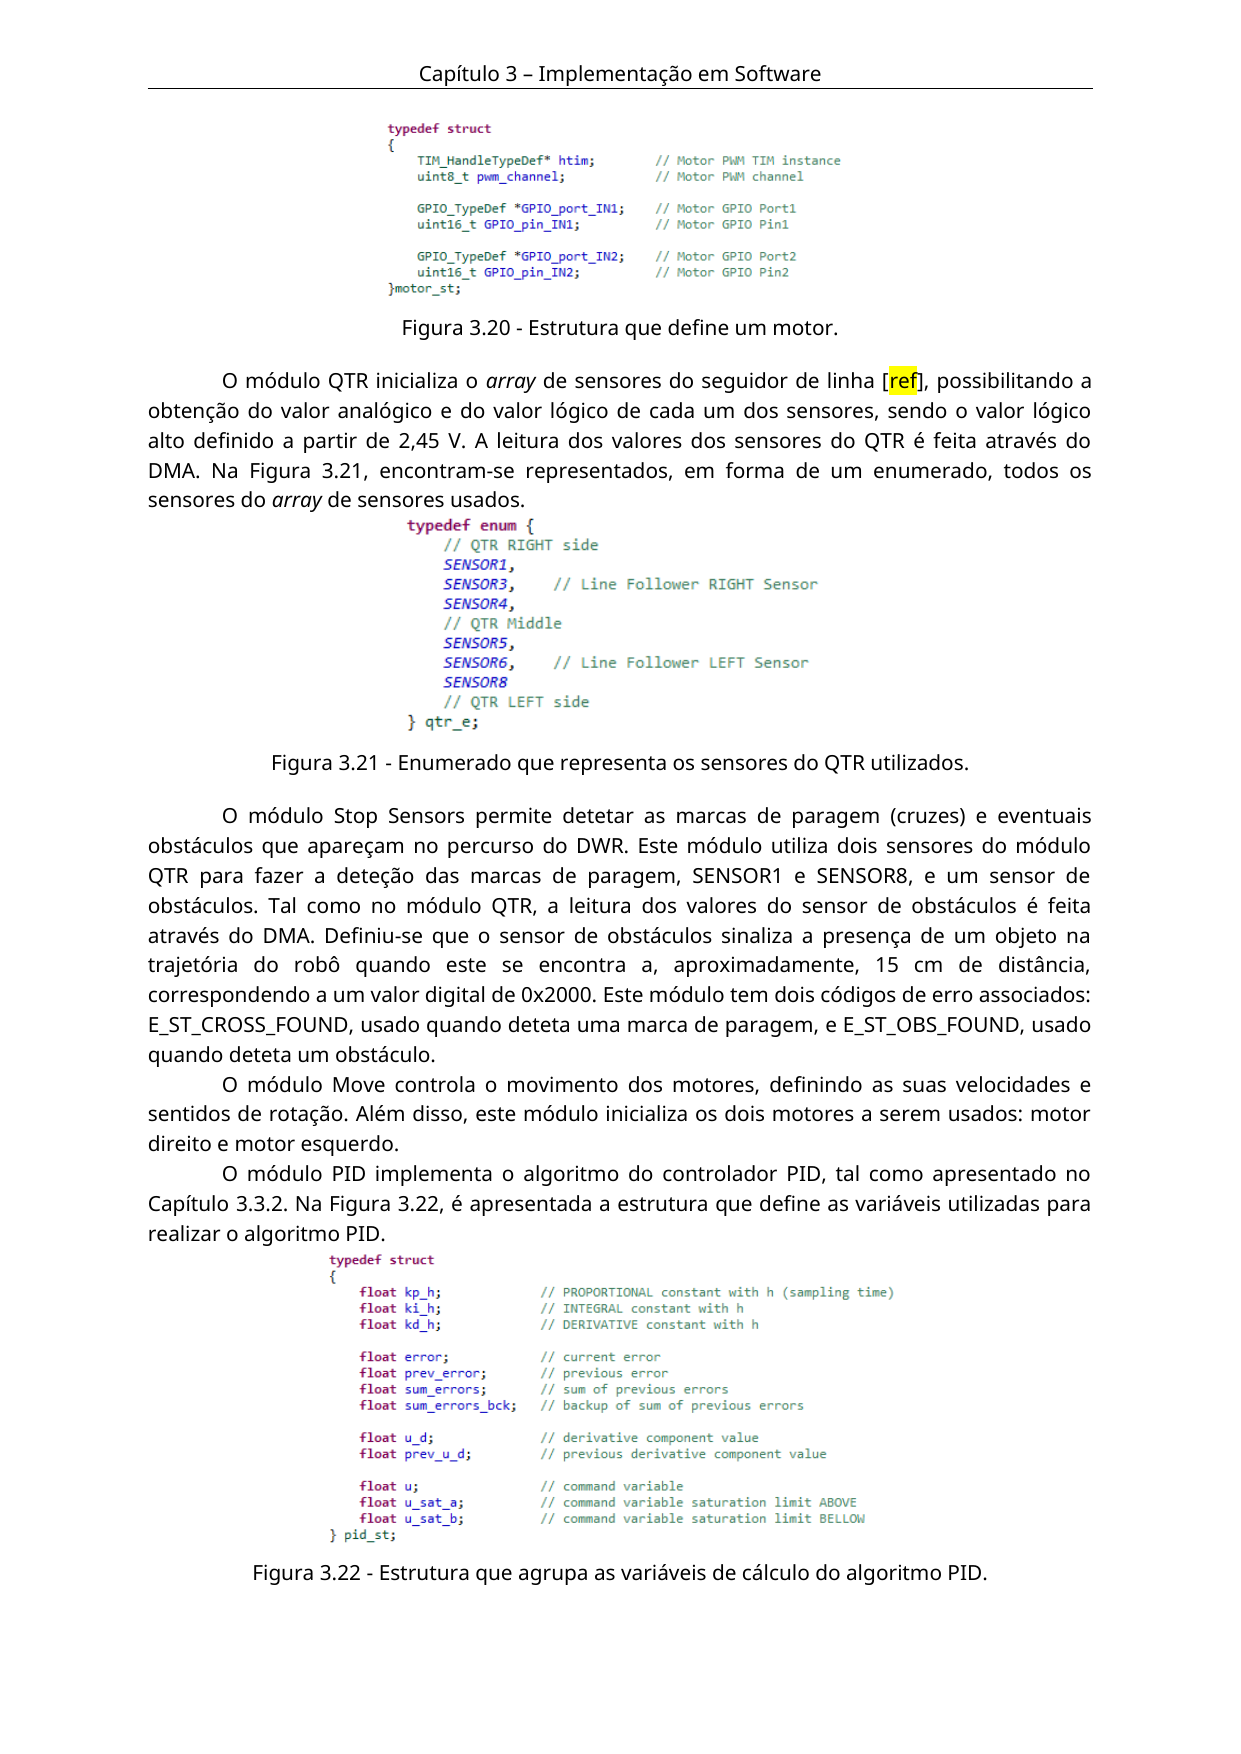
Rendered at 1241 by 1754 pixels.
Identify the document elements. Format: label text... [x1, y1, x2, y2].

picture [387, 118, 853, 301]
text O módulo Stop Sensors permite detetar as marcas de paragem (cruzes) e eventuais obstáculos que apareçam no percurso do DWR. Este módulo utiliza dois sensores do módulo QTR para fazer a deteção das marcas de paragem, SENSOR1 e SENSOR8, e um sensor de obstáculos. Tal como no módulo QTR, a leitura dos valores do sensor de obstáculos é feita através do DMA. Definiu-se que o sensor de obstáculos sinaliza a presença de um objeto na trajetória do robô quando este se encontra a, aproximadamente, 15 cm de distância, correspondendo a um valor digital de 0x2000. Este módulo tem dois códigos de erro associados: E_ST_CROSS_FOUND, usado quando deteta uma marca de paragem, e E_ST_OBS_FOUND, usado quando deteta um obstáculo. [148, 802, 1092, 1068]
text O módulo Move controla o movimento dos motores, definindo as suas velocidades e sentidos de rotação. Além disso, este módulo inicializa os dois motores a serem usados: motor direito e motor esquerdo. [148, 1070, 1092, 1158]
text Figura 3.11 - Enumerado que representa os sensores do QTR utilizados. [148, 748, 1092, 777]
picture [327, 1248, 913, 1546]
picture [406, 515, 834, 736]
text O módulo QTR inicializa o array de sensores do seguidor de linha [ref], possibilitando a obtenção do valor analógico e do valor lógico de cada um dos sensores, sendo o valor lógico alto definido a partir de 2,45 V. A leitura dos valores dos sensores do QTR é feita através do DMA. Na Figura 3.10, encontram-se representados, em forma de um enumerado, todos os sensores do array de sensores usados. [148, 366, 1092, 514]
text Figura 3.12 - Estrutura que agrupa as variáveis de cálculo do algoritmo PID. [148, 1558, 1092, 1587]
text Figura 3.10 - Estrutura que define um motor. [148, 313, 1092, 341]
text O módulo PID implementa o algoritmo do controlador PID, tal como apresentado no Capítulo 3.3.2. Na Figura 3.11, é apresentada a estrutura que define as variáveis utilizadas para realizar o algoritmo PID. [148, 1159, 1092, 1247]
